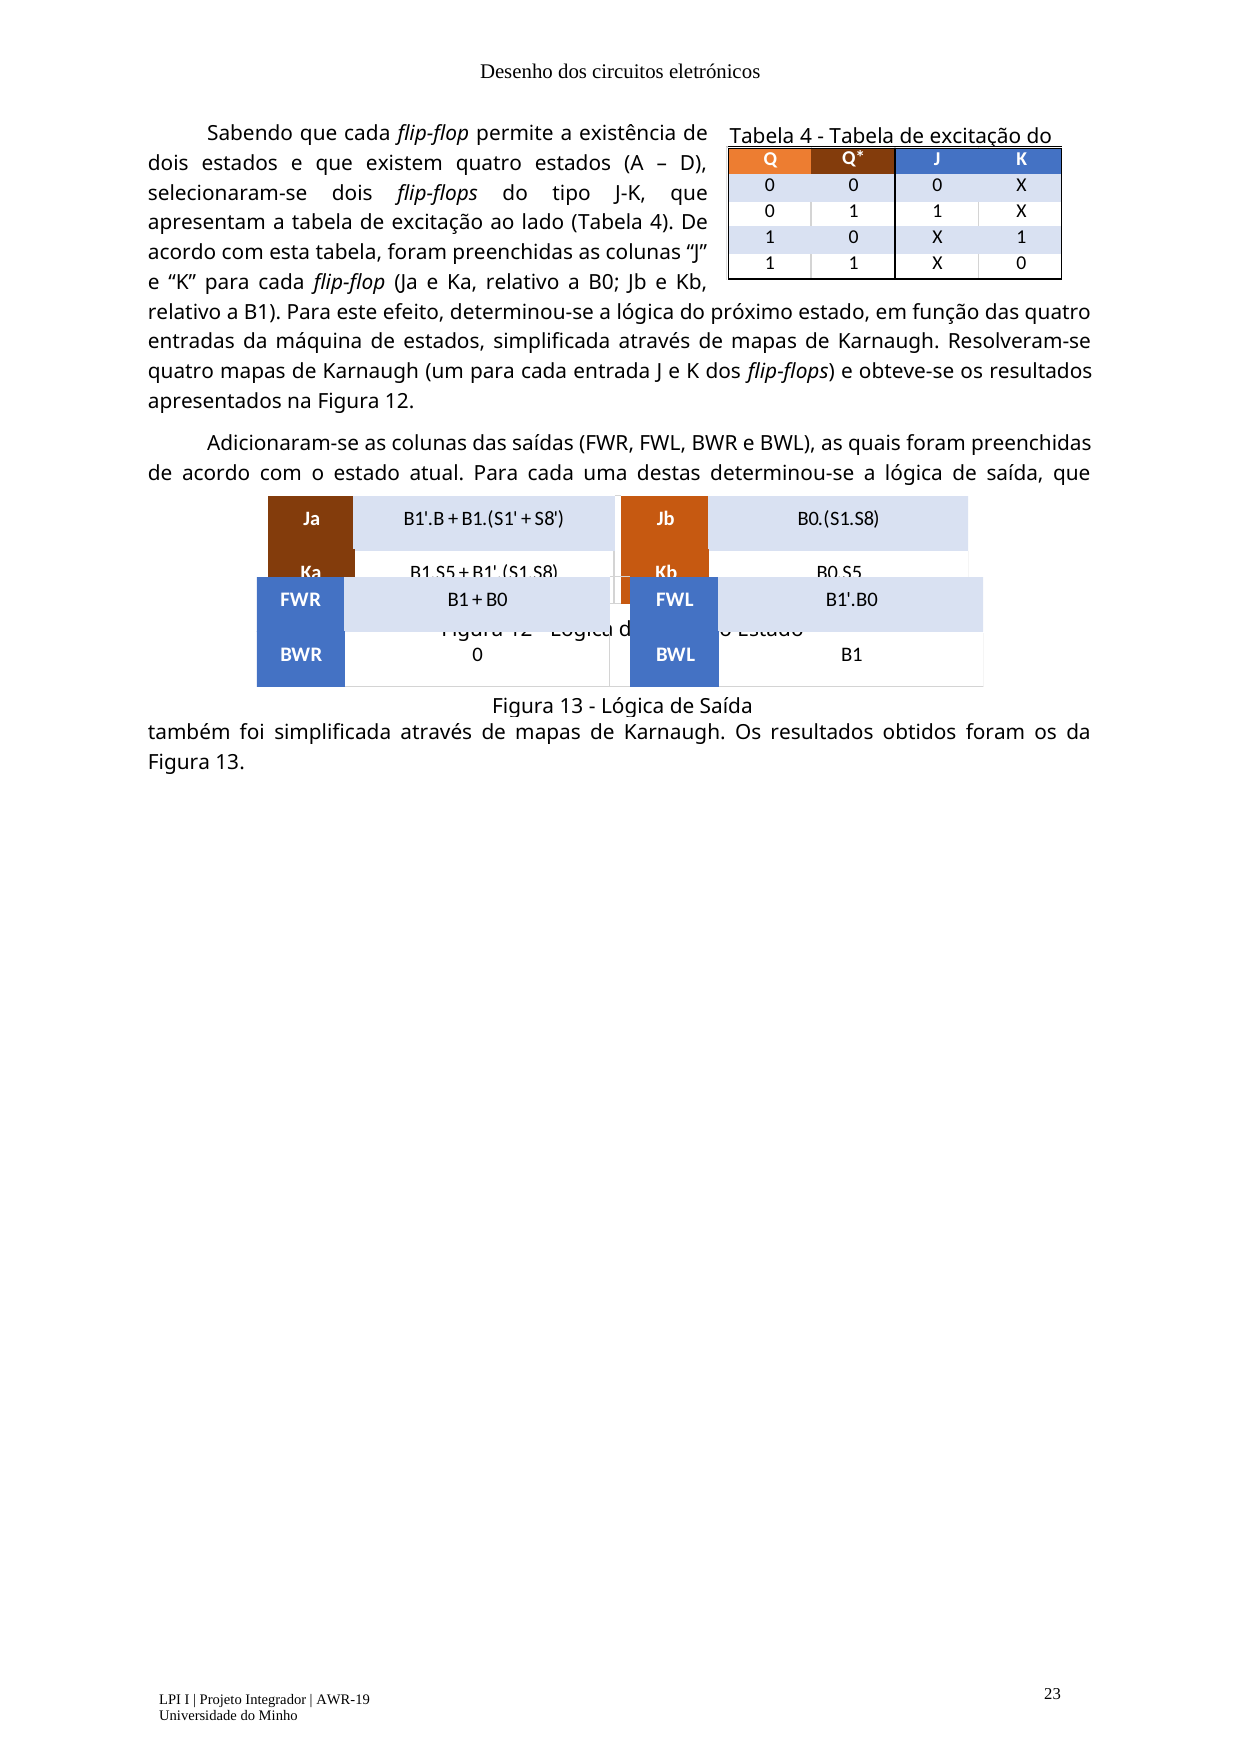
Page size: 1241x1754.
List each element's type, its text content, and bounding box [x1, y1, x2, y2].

text Adicionaram-se as colunas das saídas (FWR, FWL, BWR e BWL), as quais foram preenchidas de acordo com o estado atual. Para cada uma destas determinou-se a lógica de saída, que também foi simplificada através de mapas de Karnaugh. Os resultados obtidos foram os da Figura 13. [148, 428, 1092, 775]
text Sabendo que cada flip-flop permite a existência de dois estados e que existem quatro estados (A – D), selecionaram-se dois flip-flops do tipo J-K, que apresentam a tabela de excitação ao lado (Tabela 4). De acordo com esta tabela, foram preenchidas as colunas “J” e “K” para cada flip-flop (Ja e Ka, relativo a B0; Jb e Kb, relativo a B1). Para este efeito, determinou-se a lógica do próximo estado, em função das quatro entradas da máquina de estados, simplificada através de mapas de Karnaugh. Resolveram-se quatro mapas de Karnaugh (um para cada entrada J e K dos flip-flops) e obteve-se os resultados apresentados na Figura 12. [148, 118, 1092, 415]
